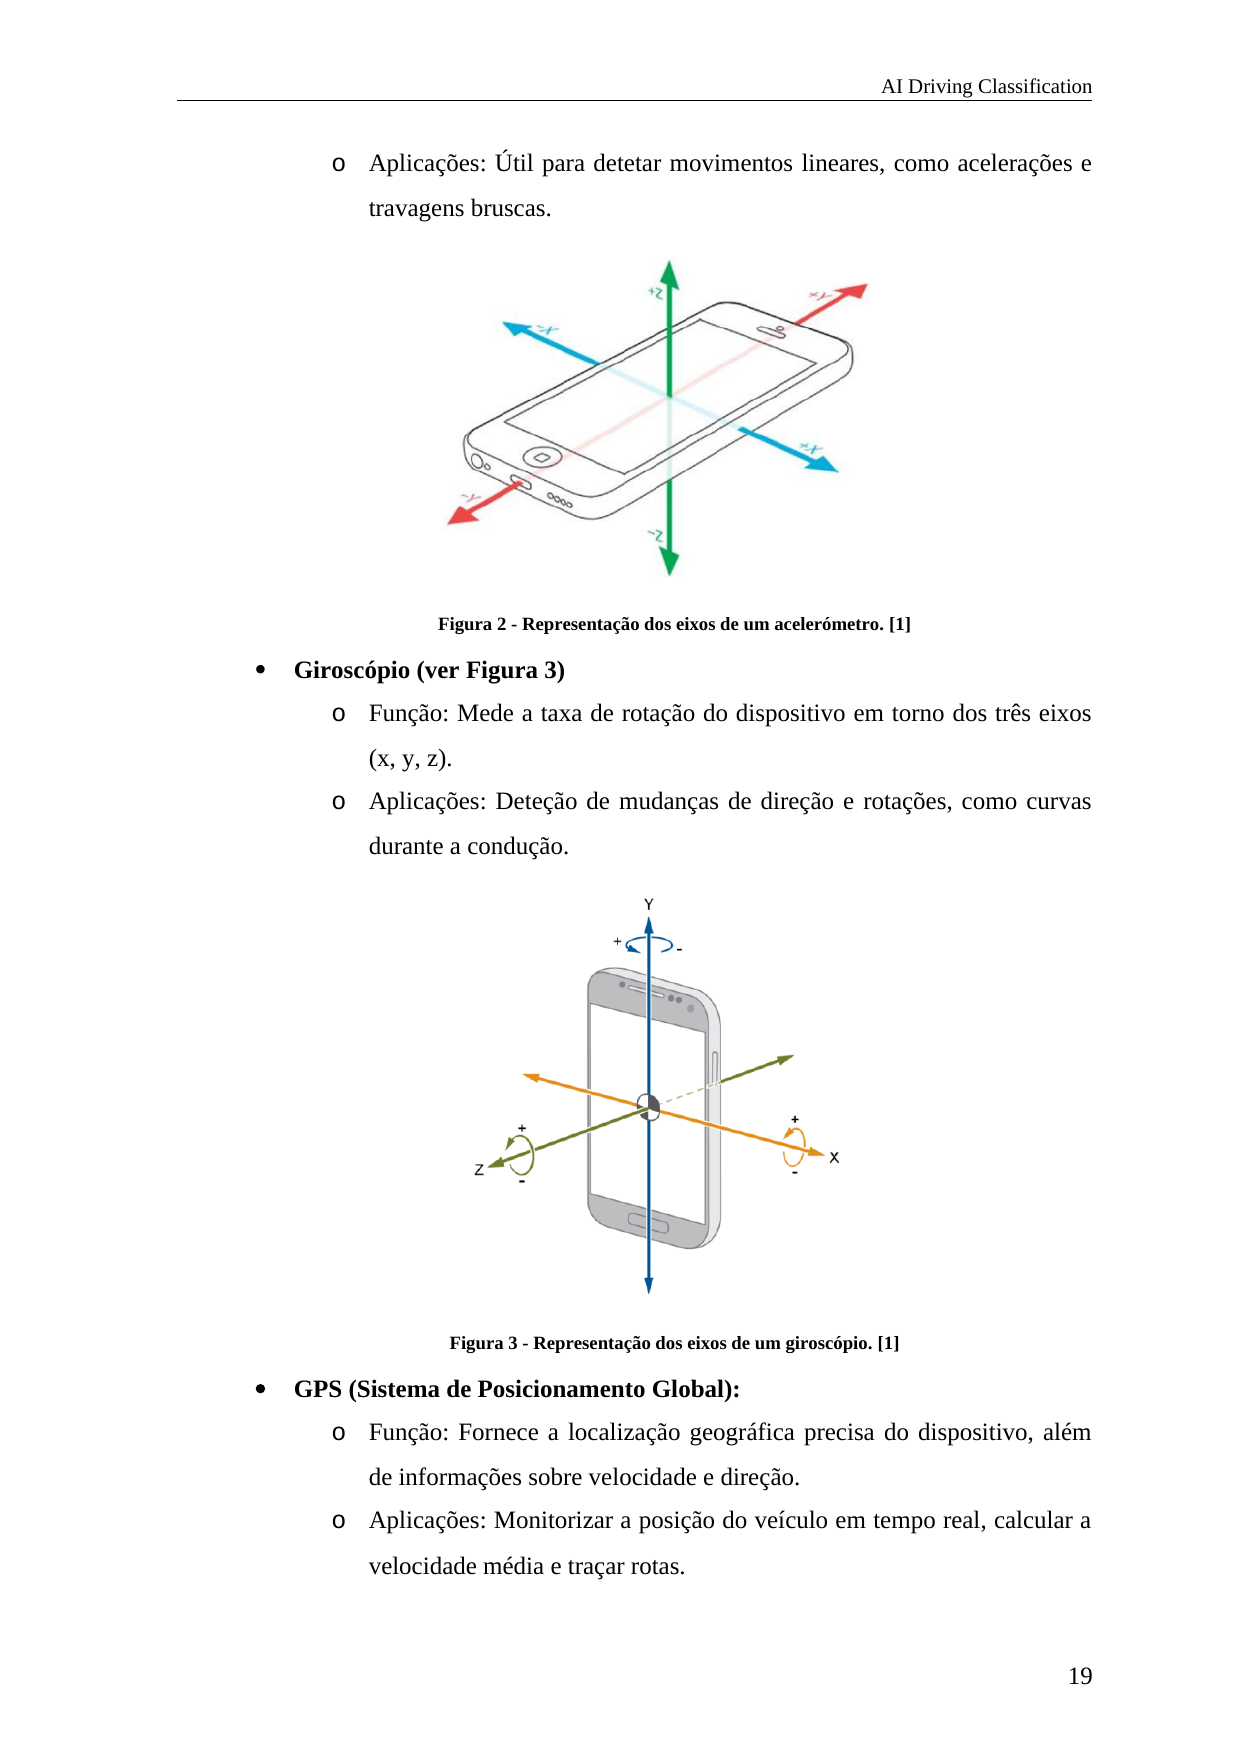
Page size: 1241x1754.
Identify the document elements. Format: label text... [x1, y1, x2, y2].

list Aplicações: Deteção de mudanças de direção e rotações, como curvas durante a condução. [331, 786, 1092, 860]
picture [441, 256, 870, 578]
text Figura 2 - Representação dos eixos de um acelerómetro. [256, 612, 1092, 634]
list Função: Mede a taxa de rotação do dispositivo em torno dos três eixos (x, y, z). [331, 698, 1092, 772]
list Função: Fornece a localização geográfica precisa do dispositivo, além de informações sobre velocidade e direção. [331, 1417, 1092, 1491]
text Figura 3 - Representação dos eixos de um giroscópio. [256, 1332, 1092, 1353]
list Aplicações: Monitorizar a posição do veículo em tempo real, calcular a velocidade média e traçar rotas. [331, 1506, 1092, 1579]
picture [469, 895, 842, 1297]
list Giroscópio (ver Figura 3) [256, 655, 1092, 683]
list Aplicações: Útil para detetar movimentos lineares, como acelerações e travagens bruscas. [331, 148, 1092, 222]
list GPS (Sistema de Posicionamento Global): [256, 1374, 1092, 1403]
